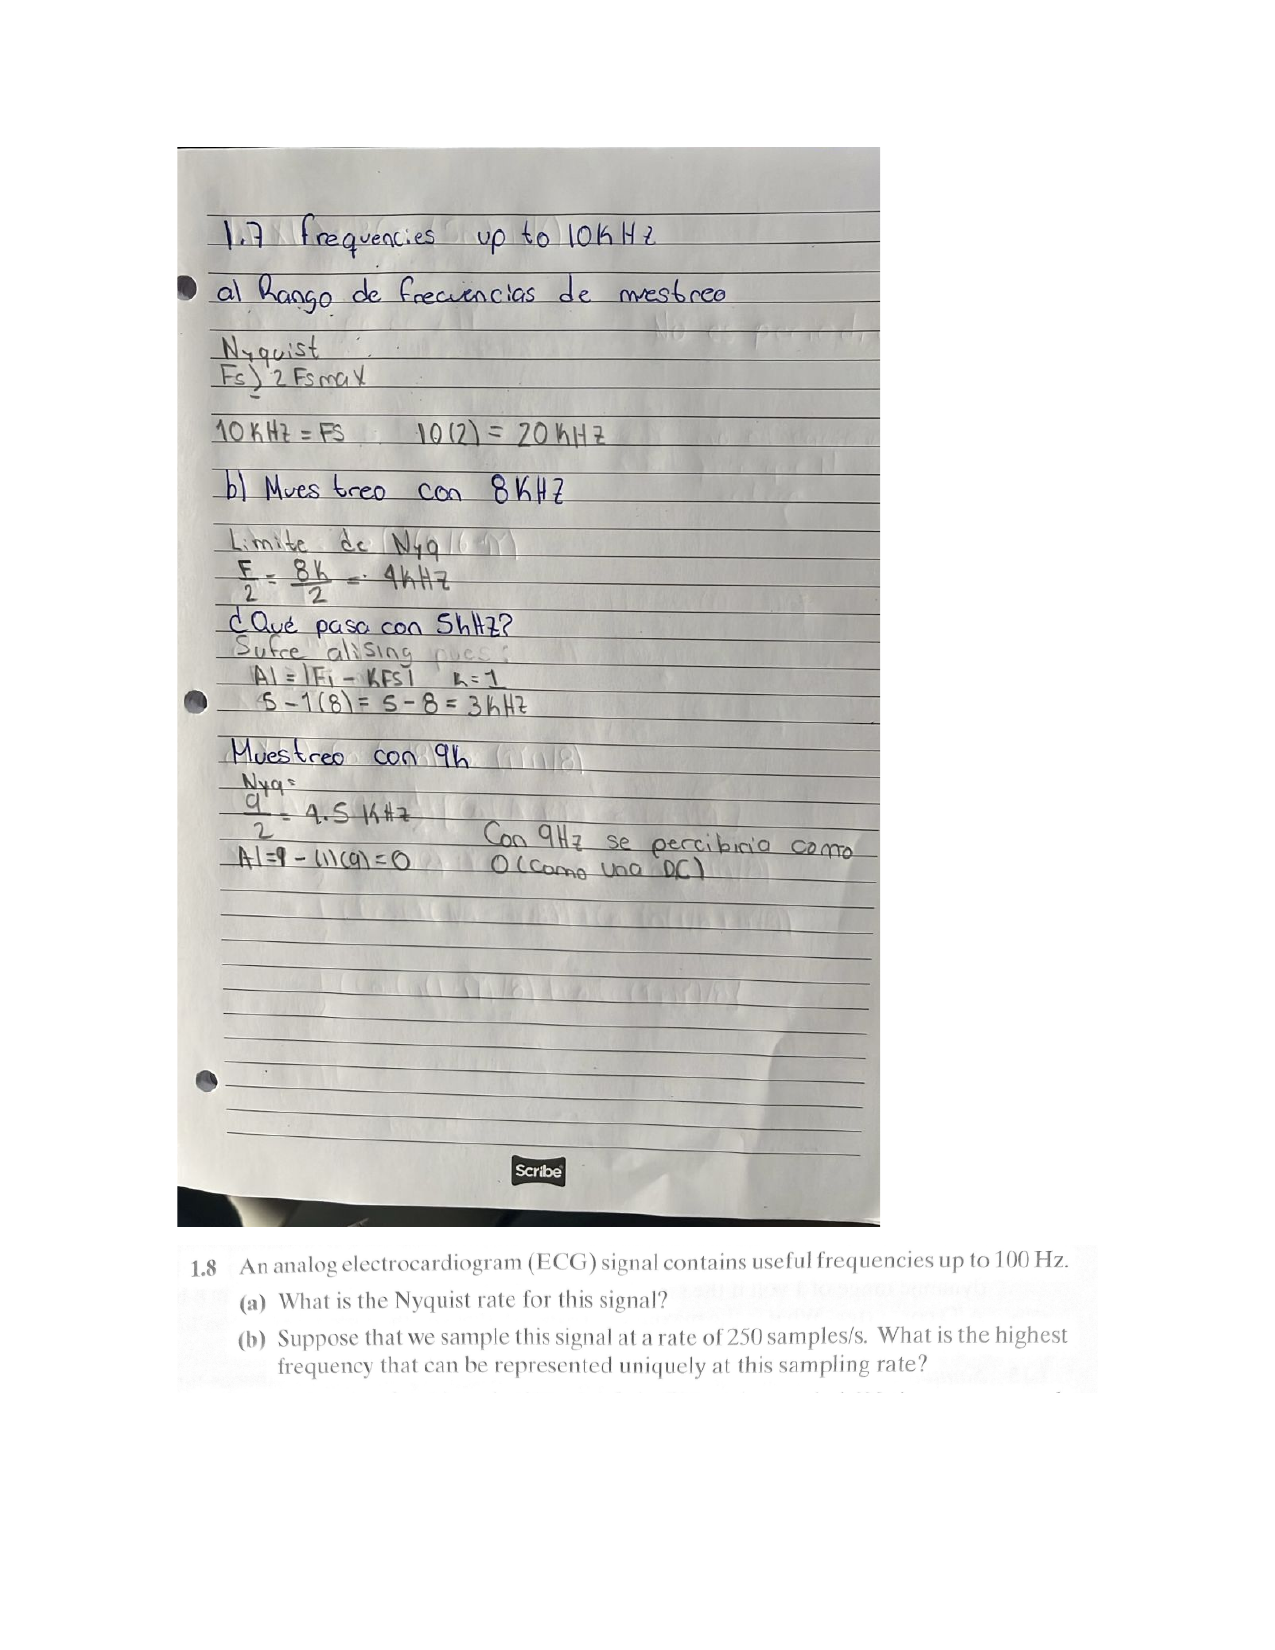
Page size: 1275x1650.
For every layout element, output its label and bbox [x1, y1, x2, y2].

picture [177, 147, 881, 1227]
picture [177, 1245, 1098, 1393]
